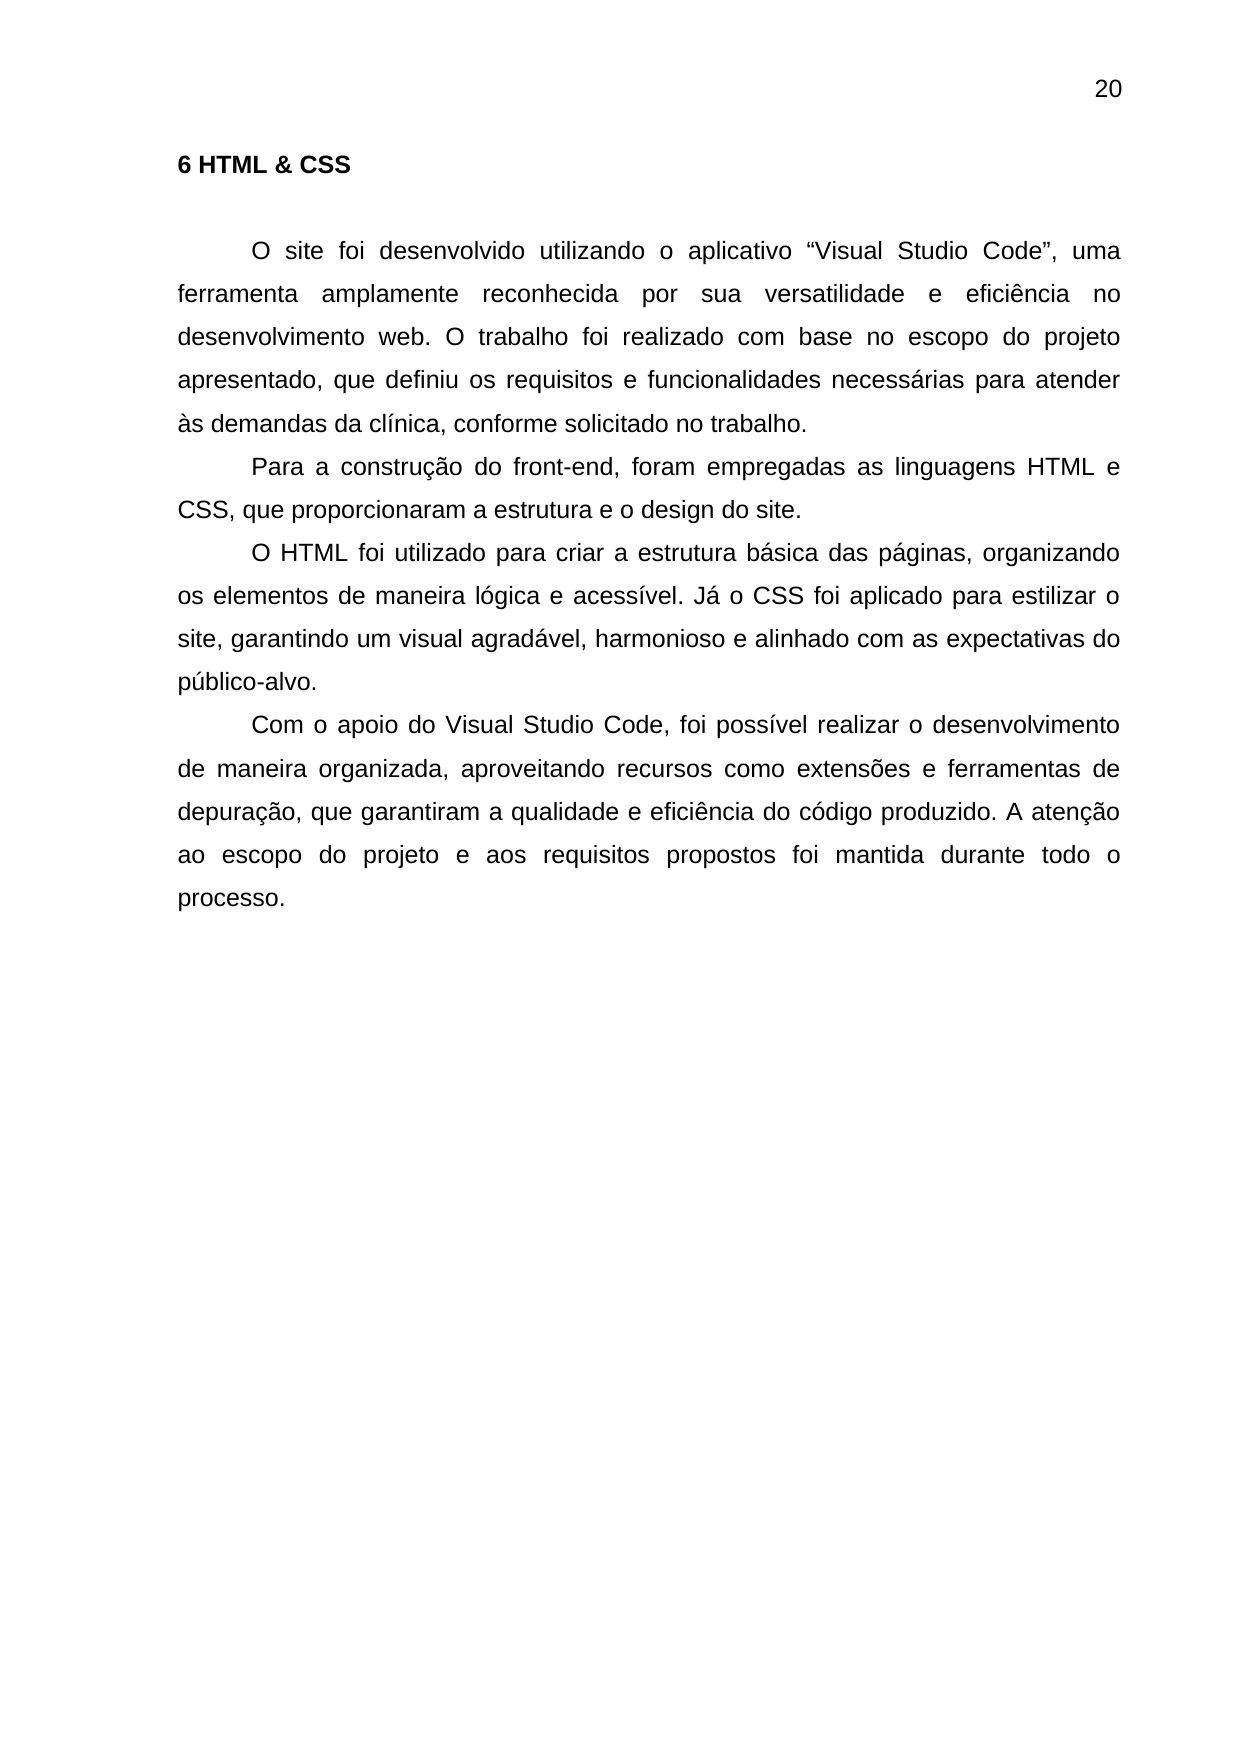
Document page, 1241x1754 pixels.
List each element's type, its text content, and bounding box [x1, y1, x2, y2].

subtitle 6 HTML & CSS [177, 150, 1122, 178]
text O site foi desenvolvido utilizando o aplicativo “Visual Studio Code”, uma ferramenta amplamente reconhecida por sua versatilidade e eficiência no desenvolvimento web. O trabalho foi realizado com base no escopo do projeto apresentado, que definiu os requisitos e funcionalidades necessárias para atender às demandas da clínica, conforme solicitado no trabalho. [177, 236, 1122, 437]
text Com o apoio do Visual Studio Code, foi possível realizar o desenvolvimento de maneira organizada, aproveitando recursos como extensões e ferramentas de depuração, que garantiram a qualidade e eficiência do código produzido. A atenção ao escopo do projeto e aos requisitos propostos foi mantida durante todo o processo. [177, 710, 1122, 912]
text Para a construção do front-end, foram empregadas as linguagens HTML e CSS, que proporcionaram a estrutura e o design do site. [177, 452, 1122, 523]
text O HTML foi utilizado para criar a estrutura básica das páginas, organizando os elementos de maneira lógica e acessível. Já o CSS foi aplicado para estilizar o site, garantindo um visual agradável, harmonioso e alinhado com as expectativas do público-alvo. [177, 538, 1122, 696]
